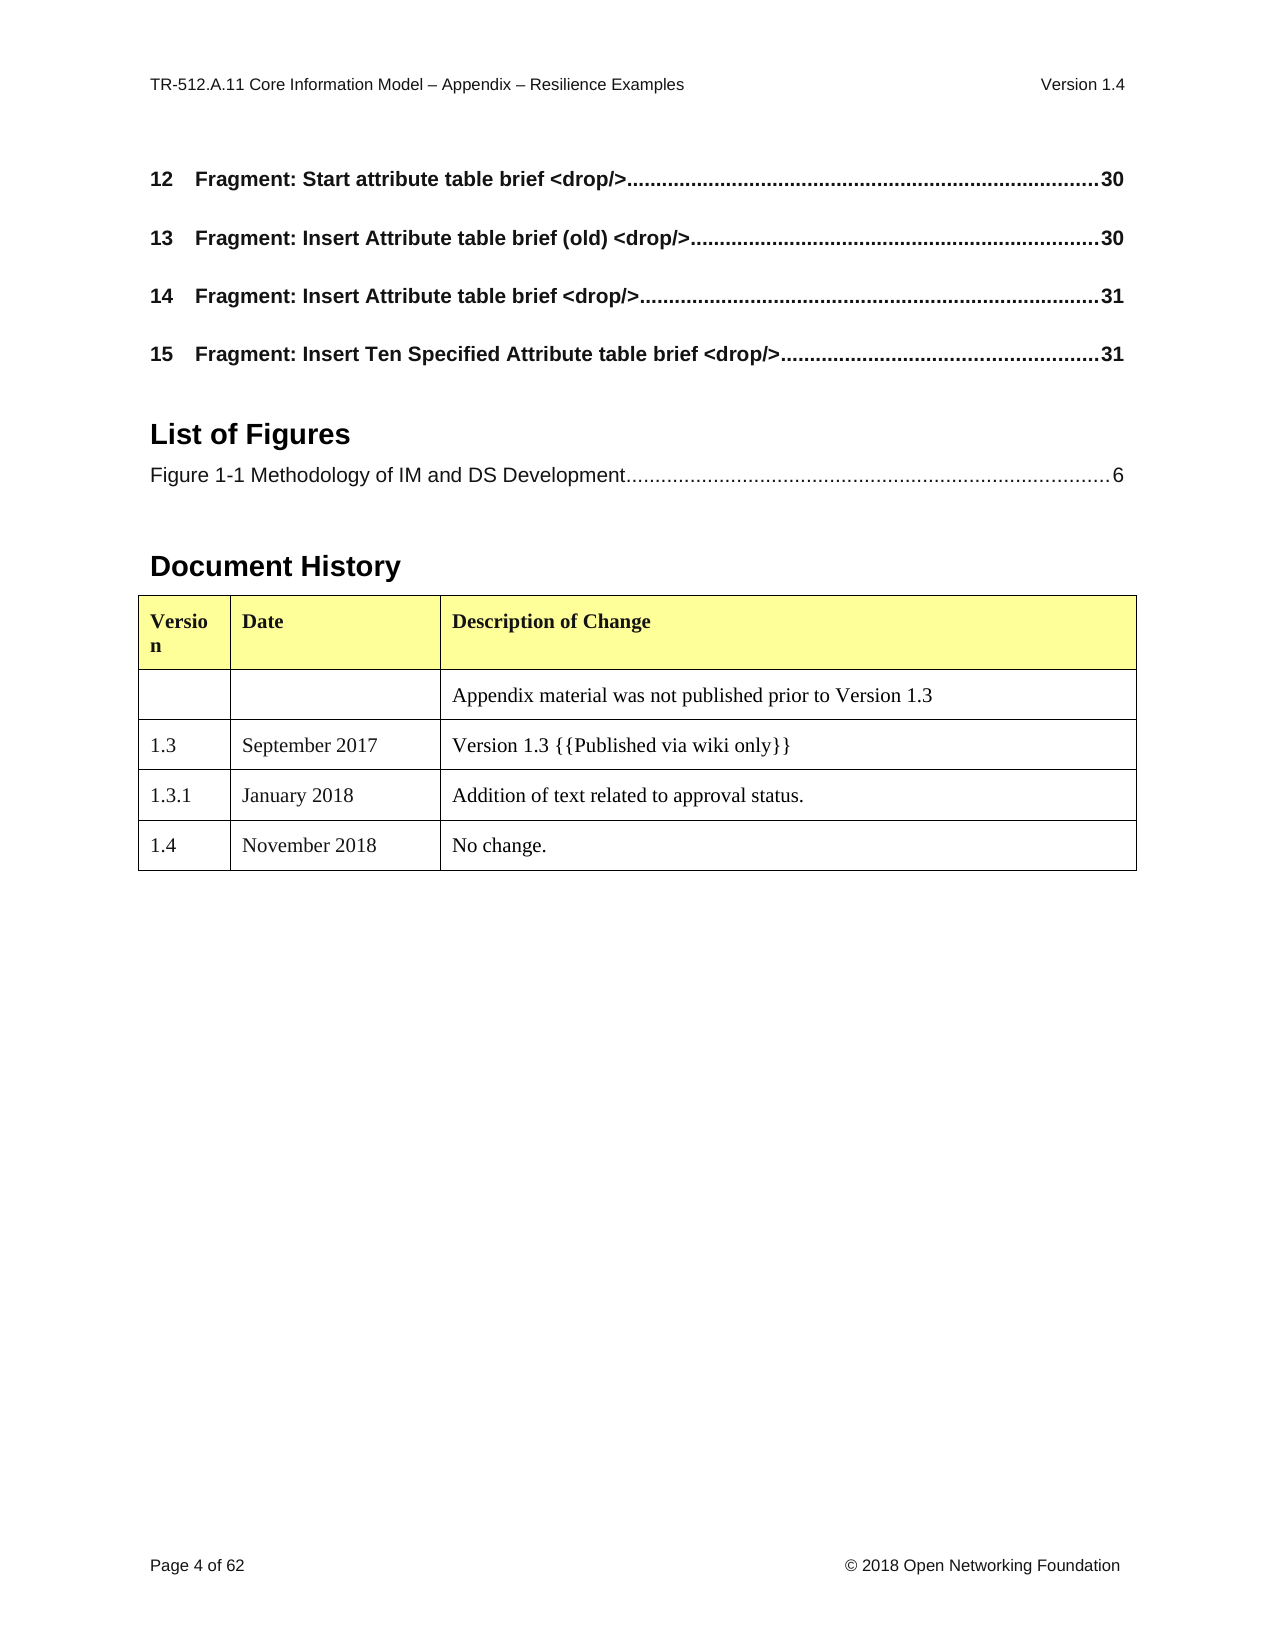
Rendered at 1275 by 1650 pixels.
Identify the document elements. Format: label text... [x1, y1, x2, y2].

table_cell [139, 670, 230, 719]
table_cell 1.3.1 [139, 770, 230, 819]
table_cell September 2017 [231, 720, 440, 769]
table_cell Appendix material was not published prior to Version 1.3 [441, 670, 1136, 719]
text 12 Fragment: Start attribute table brief <drop/> 30 [150, 150, 1125, 196]
text 15 Fragment: Insert Ten Specified Attribute table brief <drop/> 31 [150, 325, 1125, 371]
table_header Version [139, 596, 230, 669]
table_cell 1.4 [139, 821, 230, 869]
table_header Date [231, 596, 440, 669]
table_cell Version 1.3 {{Published via wiki only}} [441, 720, 1136, 769]
table_cell No change. [441, 821, 1136, 869]
text 13 Fragment: Insert Attribute table brief (old) <drop/> 30 [150, 208, 1125, 254]
table_header Description of Change [441, 596, 1136, 669]
table_cell 1.3 [139, 720, 230, 769]
table_cell January 2018 [231, 770, 440, 819]
subtitle Document History [150, 549, 1125, 582]
text Figure 1-1 Methodology of IM and DS Development 6 [150, 463, 1125, 487]
subtitle List of Figures [150, 417, 1125, 450]
table_cell November 2018 [231, 821, 440, 869]
text 14 Fragment: Insert Attribute table brief <drop/> 31 [150, 267, 1125, 312]
table_cell Addition of text related to approval status. [441, 770, 1136, 819]
table_cell [231, 670, 440, 719]
